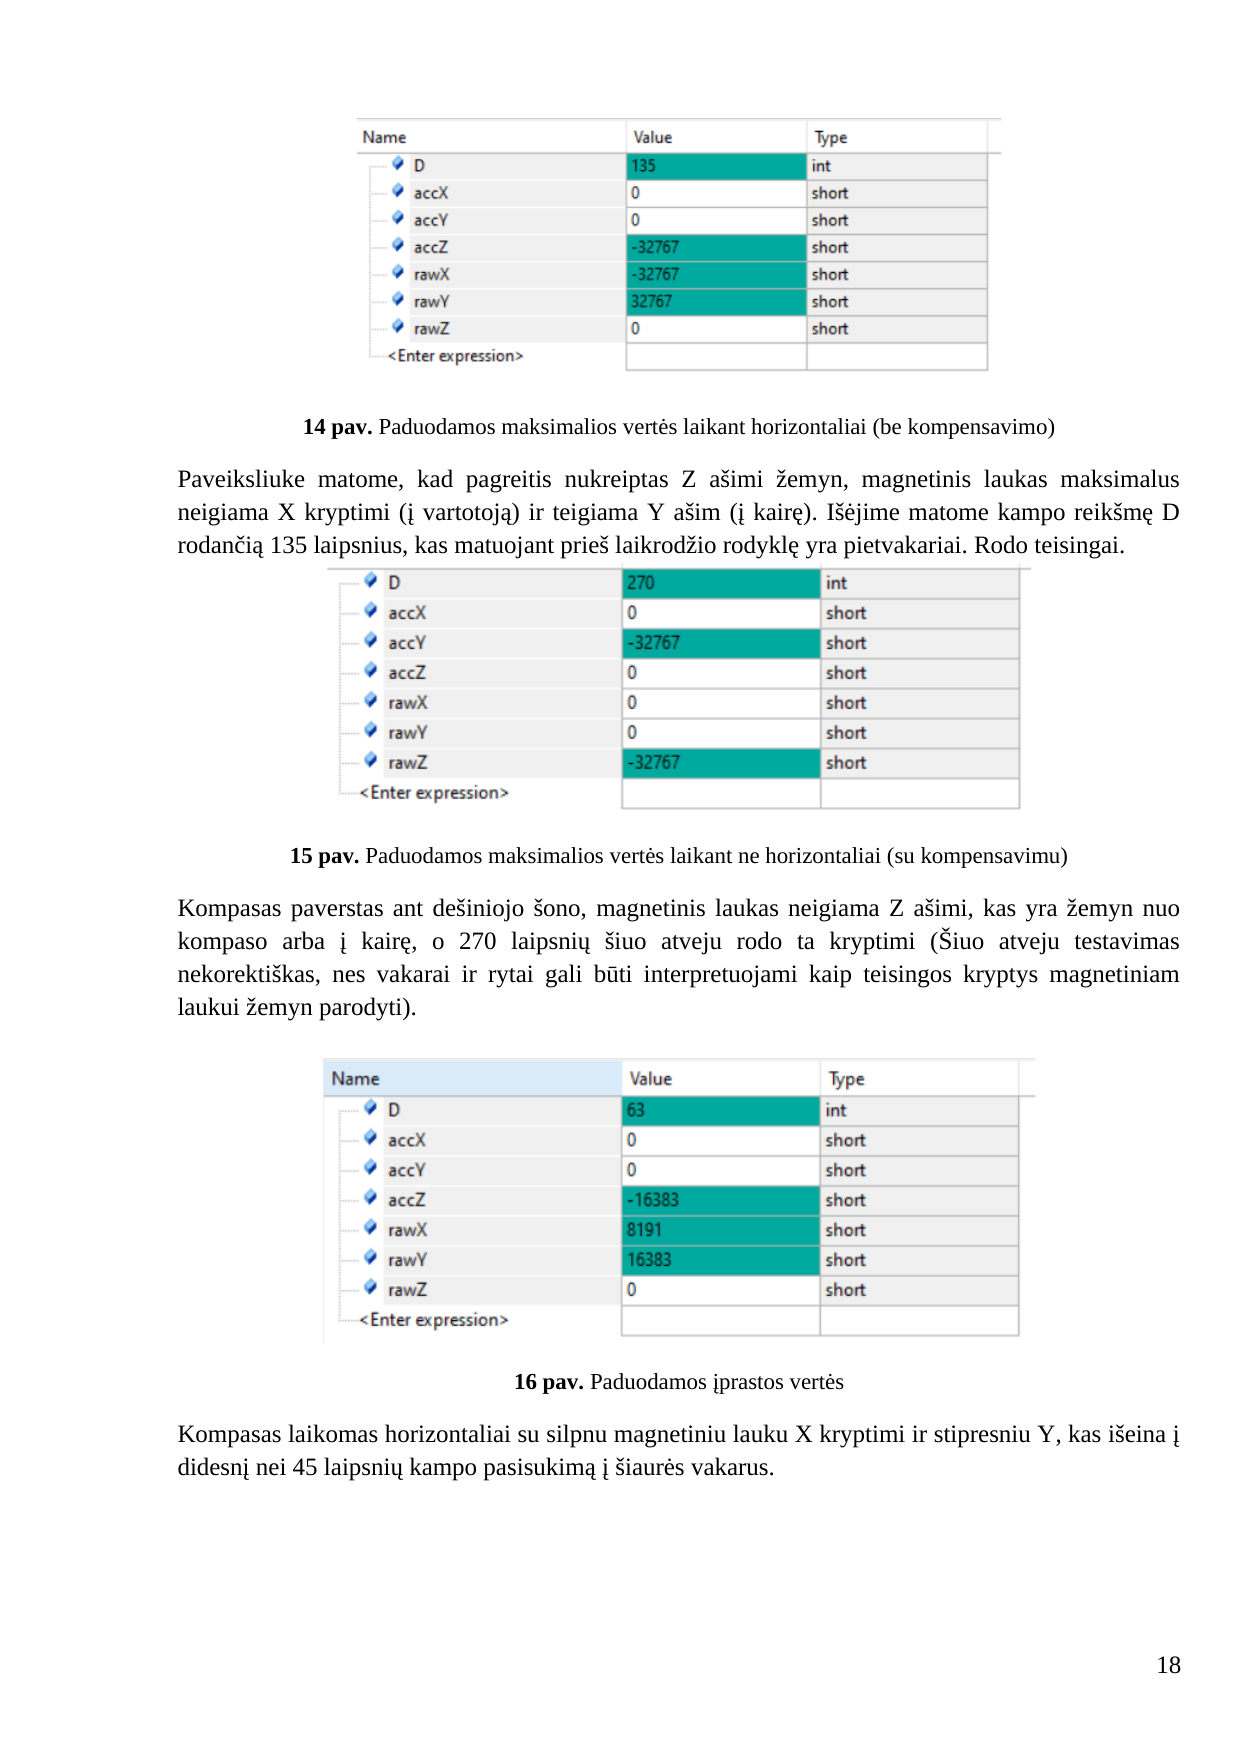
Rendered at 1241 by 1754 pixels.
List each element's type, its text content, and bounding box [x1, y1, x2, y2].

picture [327, 563, 1032, 818]
text Kompasas laikomas horizontaliai su silpnu magnetiniu lauku X kryptimi ir stipresniu Y, kas išeina į didesnį nei 45 laipsnių kampo pasisukimą į šiaurės vakarus. [177, 1419, 1181, 1481]
text 15 pav. Paduodamos maksimalios vertės laikant ne horizontaliai (su kompensavimu) [177, 842, 1181, 869]
picture [356, 118, 1002, 388]
picture [322, 1058, 1036, 1344]
text 16 pav. Paduodamos įprastos vertės [177, 1368, 1181, 1395]
text 14 pav. Paduodamos maksimalios vertės laikant horizontaliai (be kompensavimo) [177, 413, 1181, 439]
text Paveiksliuke matome, kad pagreitis nukreiptas Z ašimi žemyn, magnetinis laukas maksimalus neigiama X kryptimi (į vartotoją) ir teigiama Y ašim (į kairę). Išėjime matome kampo reikšmę D rodančią 135 laipsnius, kas matuojant prieš laikrodžio rodyklę yra pietvakariai. Rodo teisingai. [177, 464, 1181, 559]
text Kompasas paverstas ant dešiniojo šono, magnetinis laukas neigiama Z ašimi, kas yra žemyn nuo kompaso arba į kairę, o 270 laipsnių šiuo atveju rodo ta kryptimi (Šiuo atveju testavimas nekorektiškas, nes vakarai ir rytai gali būti interpretuojami kaip teisingos kryptys magnetiniam laukui žemyn parodyti). [177, 893, 1181, 1021]
